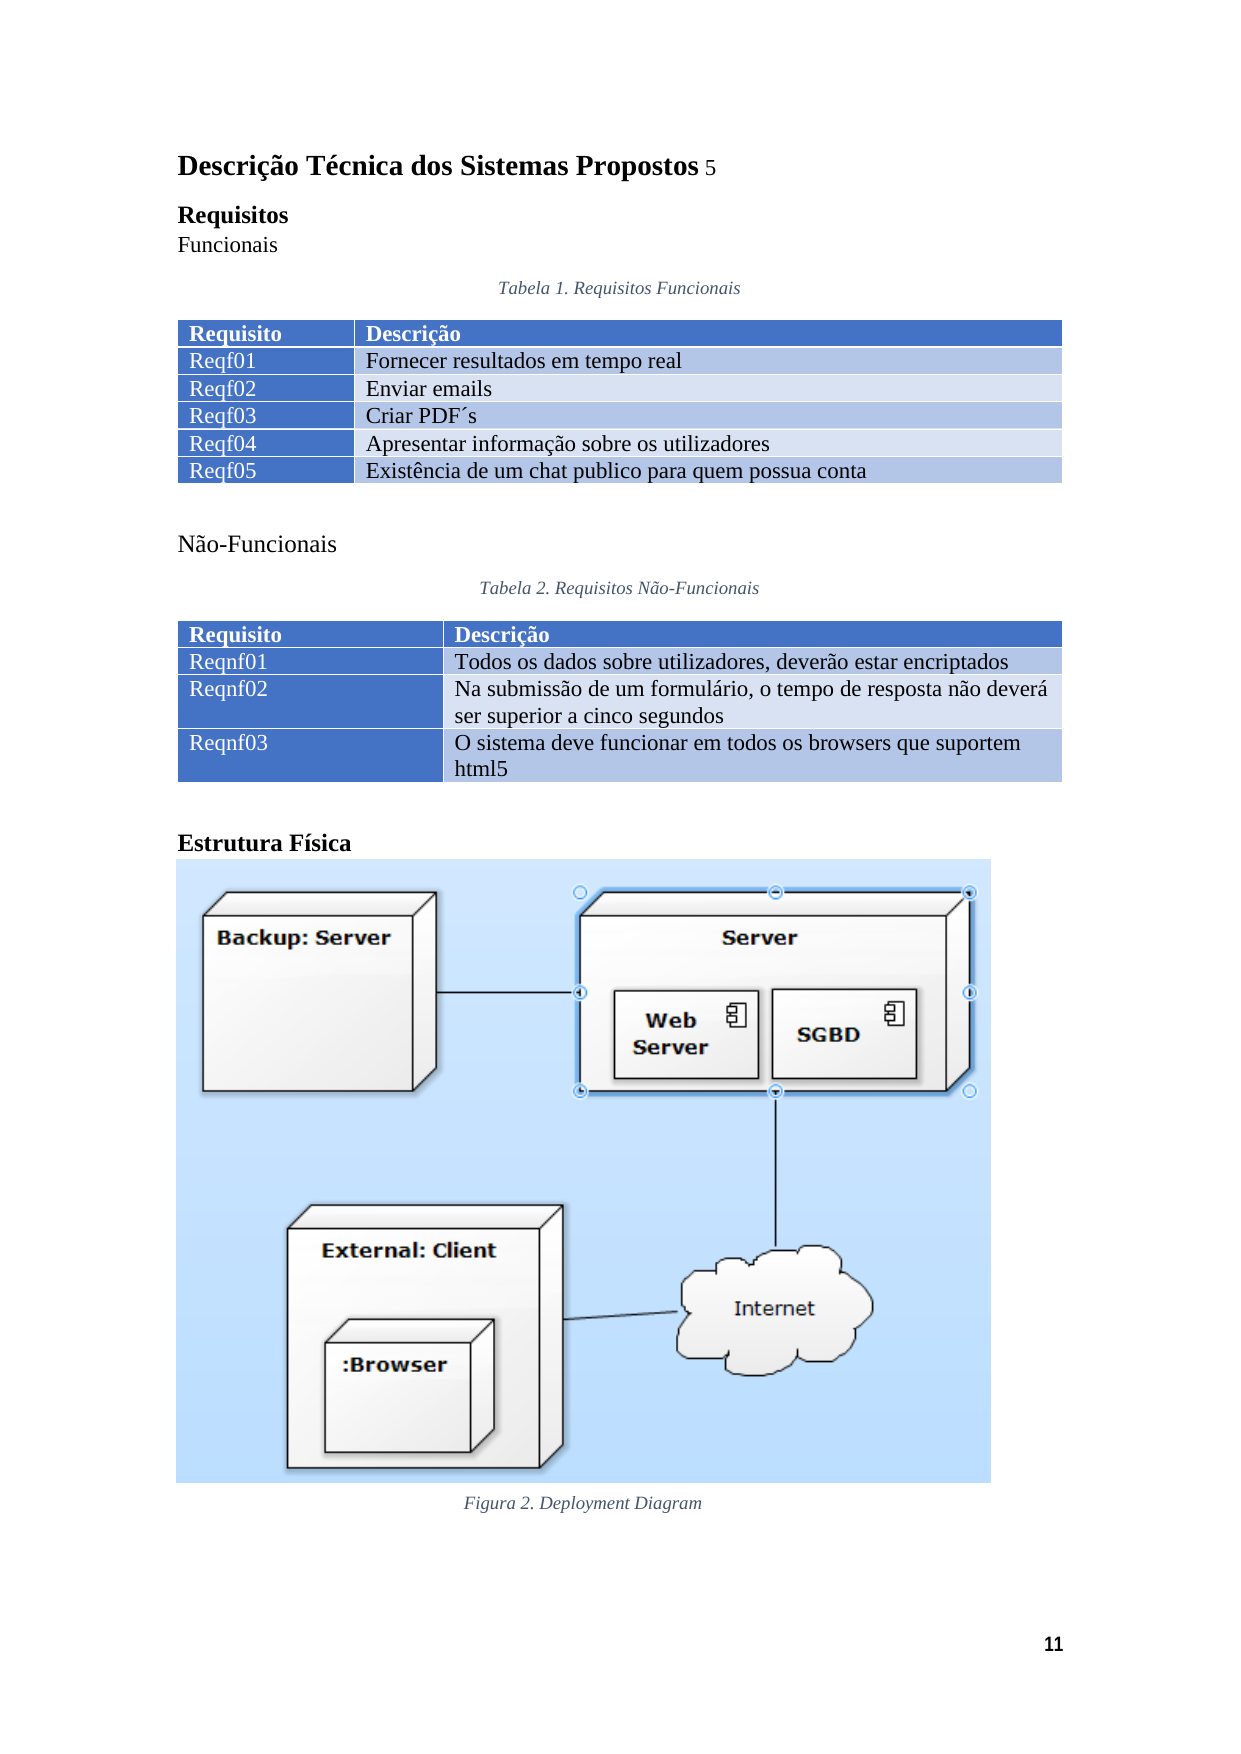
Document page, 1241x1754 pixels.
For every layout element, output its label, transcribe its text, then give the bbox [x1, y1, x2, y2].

table_cell Criar PDF´s [355, 402, 1062, 428]
table_cell Enviar emails [355, 375, 1062, 401]
table_cell Na submissão de um formulário, o tempo de resposta não deverá ser superior a cinco segundos [444, 675, 1062, 728]
table_cell Reqnf01 [178, 648, 443, 674]
table_cell Reqf02 [178, 375, 354, 401]
table_cell O sistema deve funcionar em todos os browsers que suportem html5 [444, 729, 1062, 782]
picture [176, 859, 991, 1483]
text Não-Funcionais [177, 529, 1063, 558]
table_header Requisito [178, 621, 443, 647]
table_cell Reqf04 [178, 430, 354, 456]
text Tabela 1. Requisitos Funcionais [177, 277, 1063, 298]
table_cell Fornecer resultados em tempo real [355, 348, 1062, 374]
text Funcionais [177, 231, 1063, 258]
table_header Descrição [444, 621, 1062, 647]
subtitle Estrutura Física [177, 828, 1063, 857]
table_cell Reqf05 [178, 457, 354, 483]
table_cell Reqf01 [178, 348, 354, 374]
table_cell Reqnf03 [178, 729, 443, 782]
text Descrição Técnica dos Sistemas Propostos 5 [177, 148, 1063, 181]
text Tabela 2. Requisitos Não-Funcionais [177, 577, 1063, 599]
table_cell Existência de um chat publico para quem possua conta [355, 457, 1062, 483]
table_cell Apresentar informação sobre os utilizadores [355, 430, 1062, 456]
table_cell Todos os dados sobre utilizadores, deverão estar encriptados [444, 648, 1062, 674]
table_header Requisito [178, 320, 354, 346]
table_header Descrição [355, 320, 1062, 346]
table_cell Reqnf02 [178, 675, 443, 728]
table_cell Reqf03 [178, 402, 354, 428]
subtitle Requisitos [177, 200, 1063, 229]
